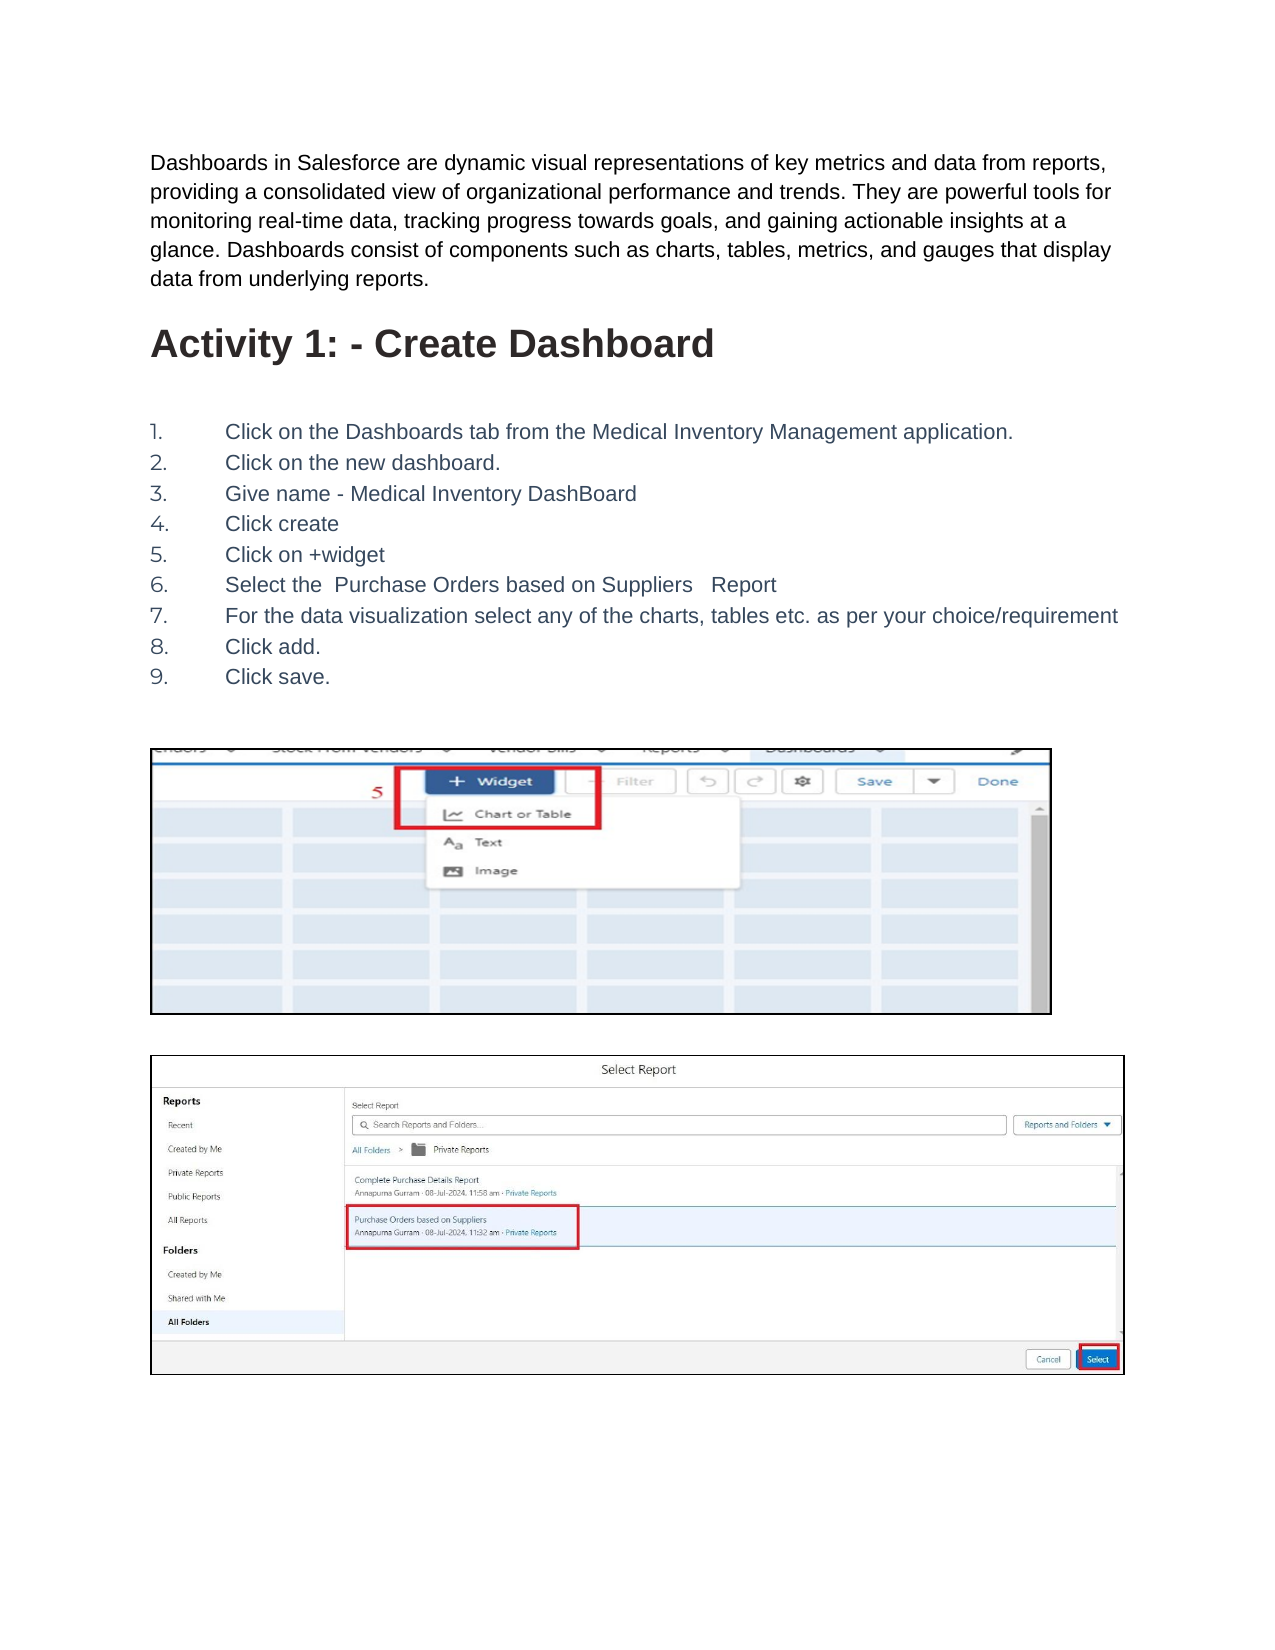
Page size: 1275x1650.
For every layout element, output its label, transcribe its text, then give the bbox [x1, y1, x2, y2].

list Click on the new dashboard. [150, 449, 1148, 476]
subtitle Activity 1: - Create Dashboard [150, 320, 1148, 365]
picture [152, 1056, 1123, 1374]
list Click add. [150, 633, 1148, 659]
list Click create [150, 510, 1148, 537]
list Click save. [150, 663, 1148, 690]
text Dashboards in Salesforce are dynamic visual representations of key metrics and data from reports, providing a consolidated view of organizational performance and trends. They are powerful tools for monitoring real-time data, tracking progress towards goals, and gaining actionable insights at a glance. Dashboards consist of components such as charts, tables, metrics, and gauges that display data from underlying reports. [150, 150, 1125, 291]
list Give name - Medical Inventory DashBoard [150, 480, 1148, 506]
picture [152, 750, 1050, 1013]
list Select the Purchase Orders based on Suppliers Report [150, 572, 1148, 598]
list Click on the Dashboards tab from the Medical Inventory Management application. [150, 418, 1148, 445]
list For the data visualization select any of the charts, tables etc. as per your choice/requirement [150, 602, 1148, 629]
list Click on +widget [150, 541, 1148, 568]
